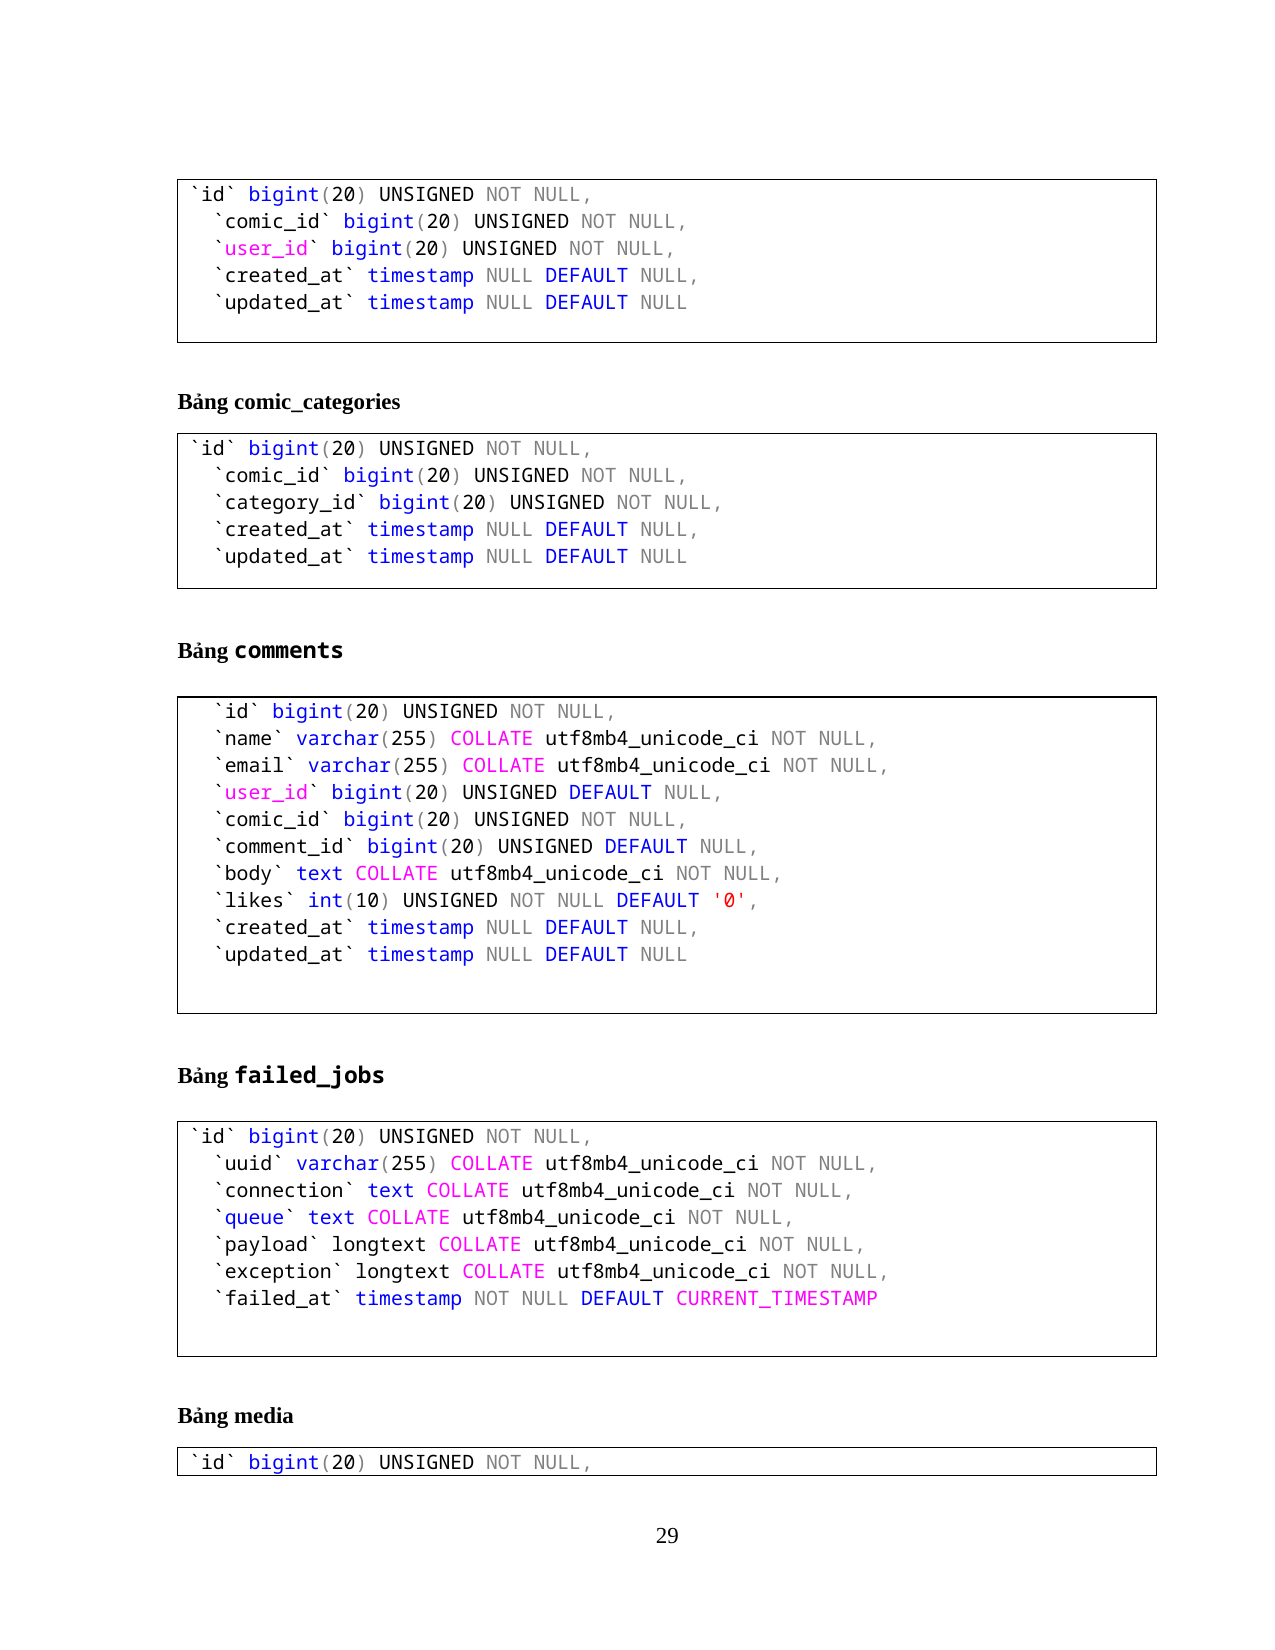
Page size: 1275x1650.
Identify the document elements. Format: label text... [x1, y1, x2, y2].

text Bảng comic_categories [177, 388, 1157, 414]
table_header `id` bigint(20) UNSIGNED NOT NULL, `comic_id` bigint(20) UNSIGNED NOT NULL, `user_id` bigint(20) UNSIGNED NOT NULL, `created_at` timestamp NULL DEFAULT NULL, `updated_at` timestamp NULL DEFAULT NULL [178, 180, 1156, 342]
table_header `id` bigint(20) UNSIGNED NOT NULL, `uuid` varchar(255) COLLATE utf8mb4_unicode_ci NOT NULL, `connection` text COLLATE utf8mb4_unicode_ci NOT NULL, `queue` text COLLATE utf8mb4_unicode_ci NOT NULL, `payload` longtext COLLATE utf8mb4_unicode_ci NOT NULL, `exception` longtext COLLATE utf8mb4_unicode_ci NOT NULL, `failed_at` timestamp NOT NULL DEFAULT CURRENT_TIMESTAMP [178, 1122, 1156, 1356]
text Bảng comments [177, 634, 1157, 665]
text Bảng media [177, 1402, 1157, 1428]
table_header `id` bigint(20) UNSIGNED NOT NULL, `name` varchar(255) COLLATE utf8mb4_unicode_ci NOT NULL, `email` varchar(255) COLLATE utf8mb4_unicode_ci NOT NULL, `user_id` bigint(20) UNSIGNED DEFAULT NULL, `comic_id` bigint(20) UNSIGNED NOT NULL, `comment_id` bigint(20) UNSIGNED DEFAULT NULL, `body` text COLLATE utf8mb4_unicode_ci NOT NULL, `likes` int(10) UNSIGNED NOT NULL DEFAULT '0', `created_at` timestamp NULL DEFAULT NULL, `updated_at` timestamp NULL DEFAULT NULL [178, 698, 1156, 1012]
table_header `id` bigint(20) UNSIGNED NOT NULL, `comic_id` bigint(20) UNSIGNED NOT NULL, `category_id` bigint(20) UNSIGNED NOT NULL, `created_at` timestamp NULL DEFAULT NULL, `updated_at` timestamp NULL DEFAULT NULL [178, 434, 1156, 588]
text Bảng failed_jobs [177, 1058, 1157, 1090]
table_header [178, 1448, 1156, 1475]
